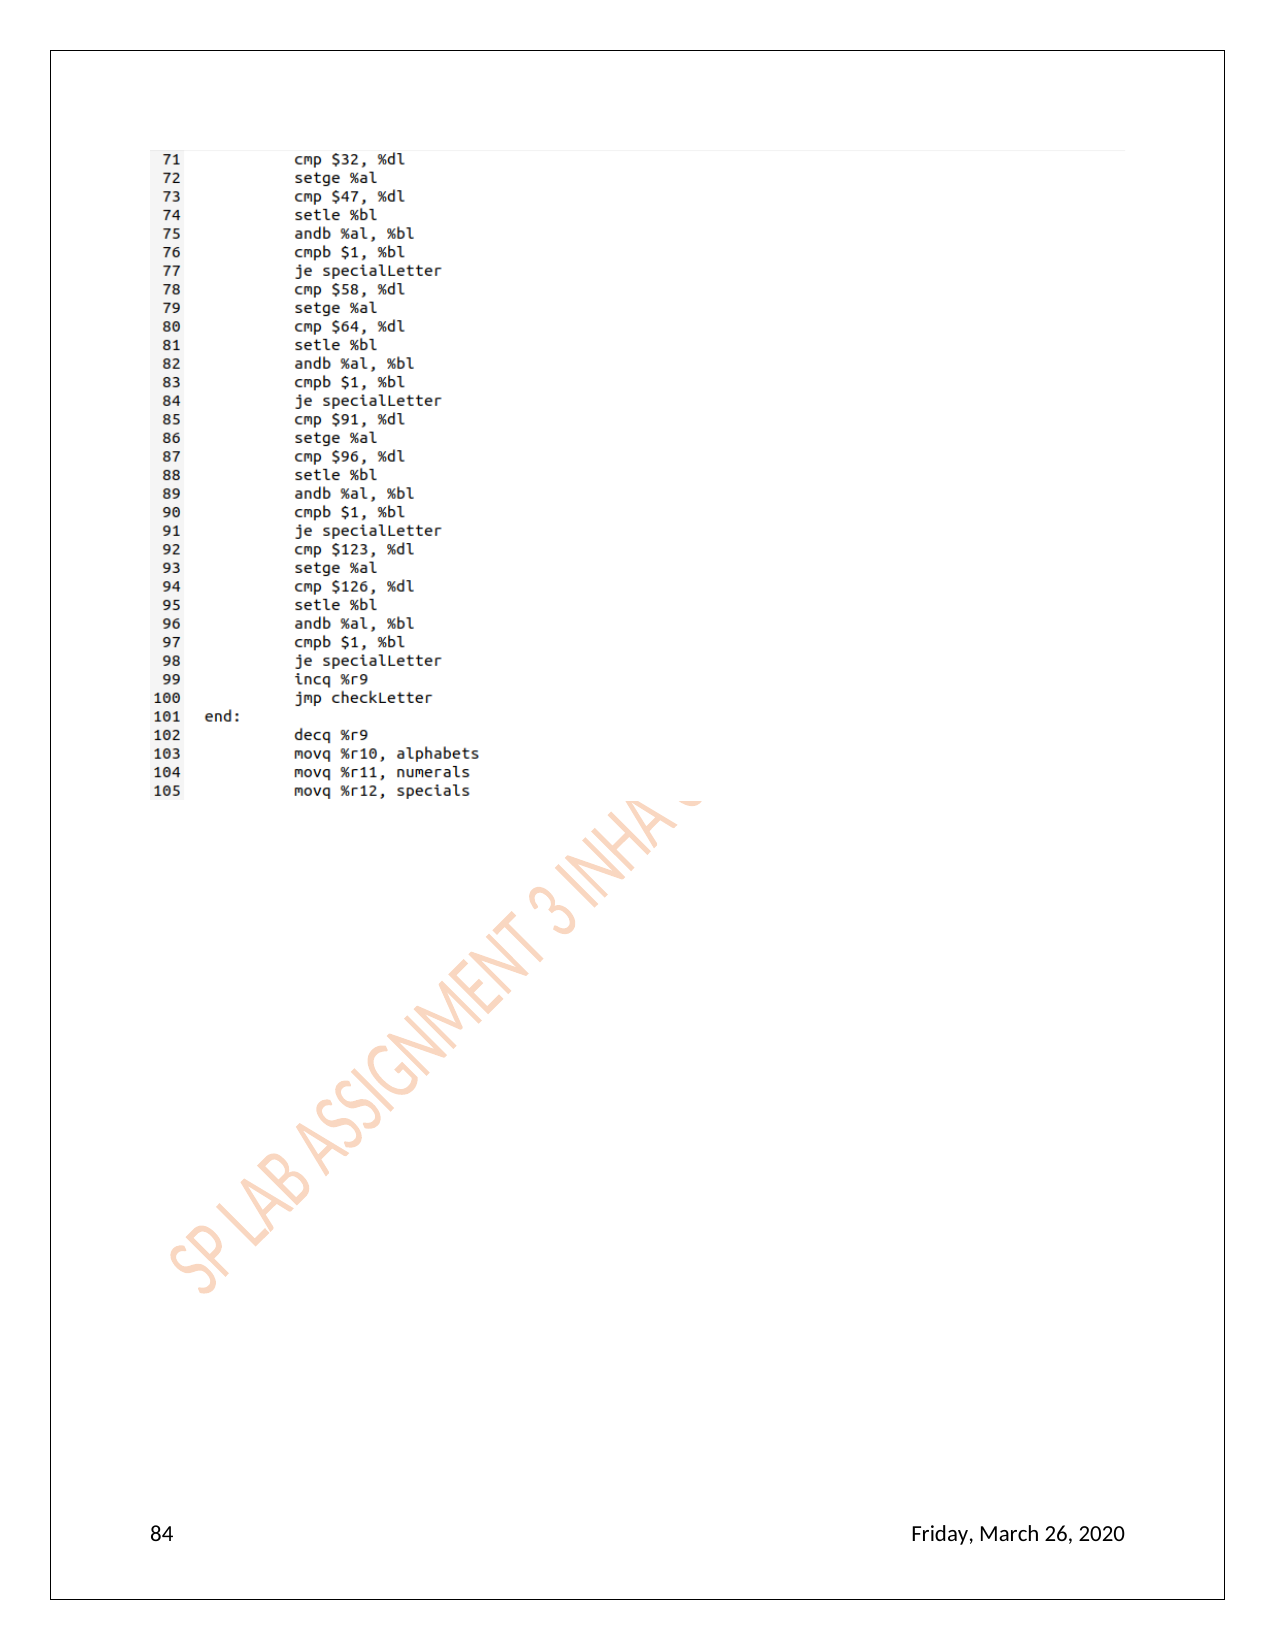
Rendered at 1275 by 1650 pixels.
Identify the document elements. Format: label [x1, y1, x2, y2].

picture [150, 150, 1125, 801]
